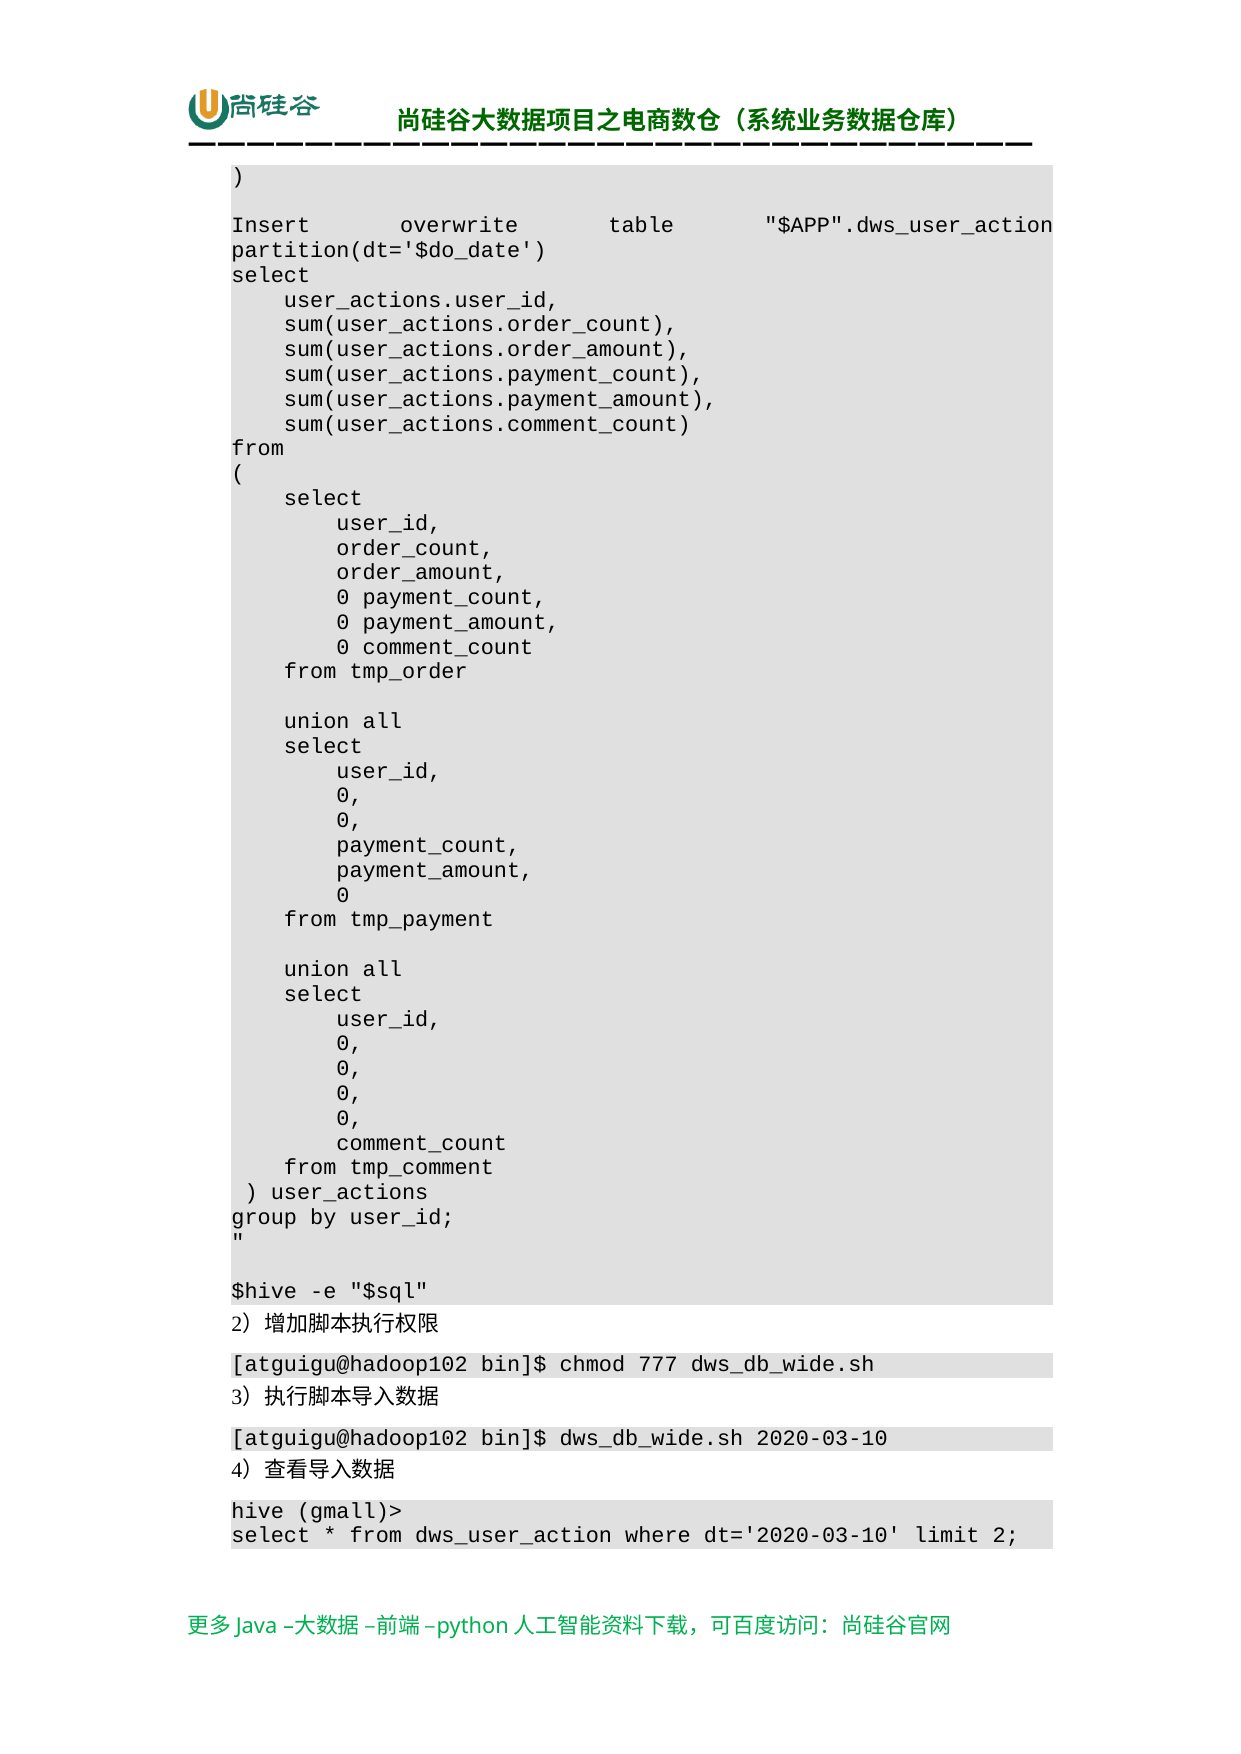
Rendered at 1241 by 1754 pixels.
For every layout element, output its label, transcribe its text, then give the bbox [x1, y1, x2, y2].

text 0 [231, 884, 1053, 908]
text ) [231, 165, 1053, 189]
text 0, [231, 1107, 1053, 1132]
text order_count, [231, 537, 1053, 561]
text 3）执行脚本导入数据 [187, 1378, 1053, 1411]
text union all [231, 710, 1053, 735]
text from tmp_payment [231, 908, 1053, 933]
text 2）增加脚本执行权限 [187, 1305, 1053, 1338]
text payment_amount, [231, 859, 1053, 884]
text 0, [231, 784, 1053, 809]
text sum(user_actions.comment_count) [231, 413, 1053, 437]
text ) user_actions [231, 1181, 1053, 1206]
text 0, [231, 809, 1053, 834]
text sum(user_actions.payment_count), [231, 363, 1053, 388]
text 0 payment_count, [231, 586, 1053, 611]
text 0 comment_count [231, 636, 1053, 661]
text 0 payment_amount, [231, 611, 1053, 636]
text from tmp_comment [231, 1156, 1053, 1181]
text from [231, 437, 1053, 462]
text union all [231, 958, 1053, 983]
text 0, [231, 1082, 1053, 1107]
text group by user_id; [231, 1206, 1053, 1231]
text Insert overwrite table "$APP".dws_user_action partition(dt='$do_date') [231, 214, 1053, 264]
text user_actions.user_id, [231, 289, 1053, 313]
text select * from dws_user_action where dt='2020-03-10' limit 2; [231, 1524, 1053, 1549]
text 4）查看导入数据 [187, 1451, 1053, 1484]
text [atguigu@hadoop102 bin]$ chmod 777 dws_db_wide.sh [231, 1353, 1053, 1378]
text 0, [231, 1057, 1053, 1082]
text ( [231, 462, 1053, 487]
text $hive -e "$sql" [231, 1280, 1053, 1305]
text hive (gmall)> [231, 1500, 1053, 1524]
text select [231, 487, 1053, 512]
text payment_count, [231, 834, 1053, 859]
text comment_count [231, 1132, 1053, 1156]
text sum(user_actions.order_count), [231, 313, 1053, 338]
text select [231, 983, 1053, 1008]
text sum(user_actions.order_amount), [231, 338, 1053, 363]
text order_amount, [231, 561, 1053, 586]
text select [231, 735, 1053, 760]
text sum(user_actions.payment_amount), [231, 388, 1053, 413]
picture [187, 88, 320, 130]
text user_id, [231, 760, 1053, 784]
text from tmp_order [231, 661, 1053, 685]
text 0, [231, 1032, 1053, 1057]
text select [231, 264, 1053, 289]
text user_id, [231, 512, 1053, 537]
text [atguigu@hadoop102 bin]$ dws_db_wide.sh 2020-03-10 [231, 1427, 1053, 1451]
text user_id, [231, 1008, 1053, 1032]
text " [231, 1231, 1053, 1256]
